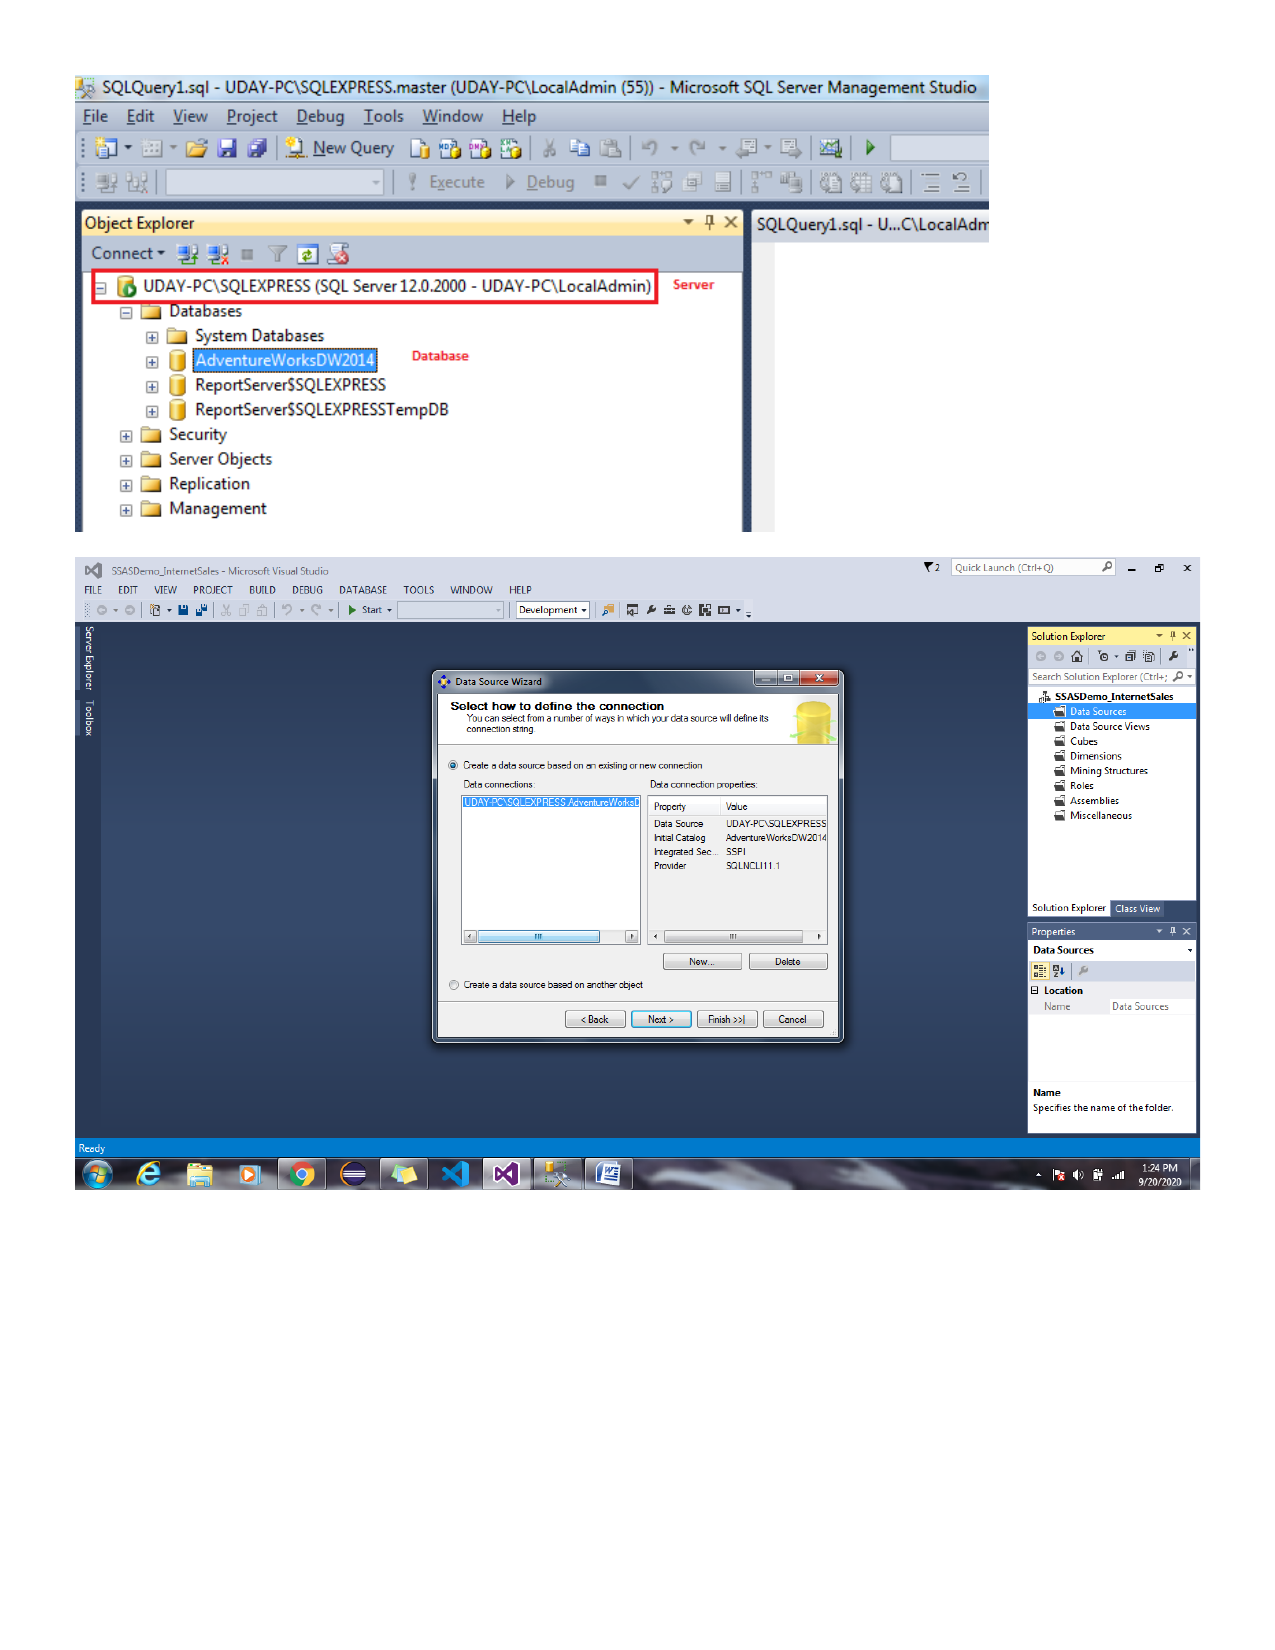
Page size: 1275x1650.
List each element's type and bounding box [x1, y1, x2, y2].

picture [75, 75, 989, 532]
picture [75, 557, 1200, 1190]
